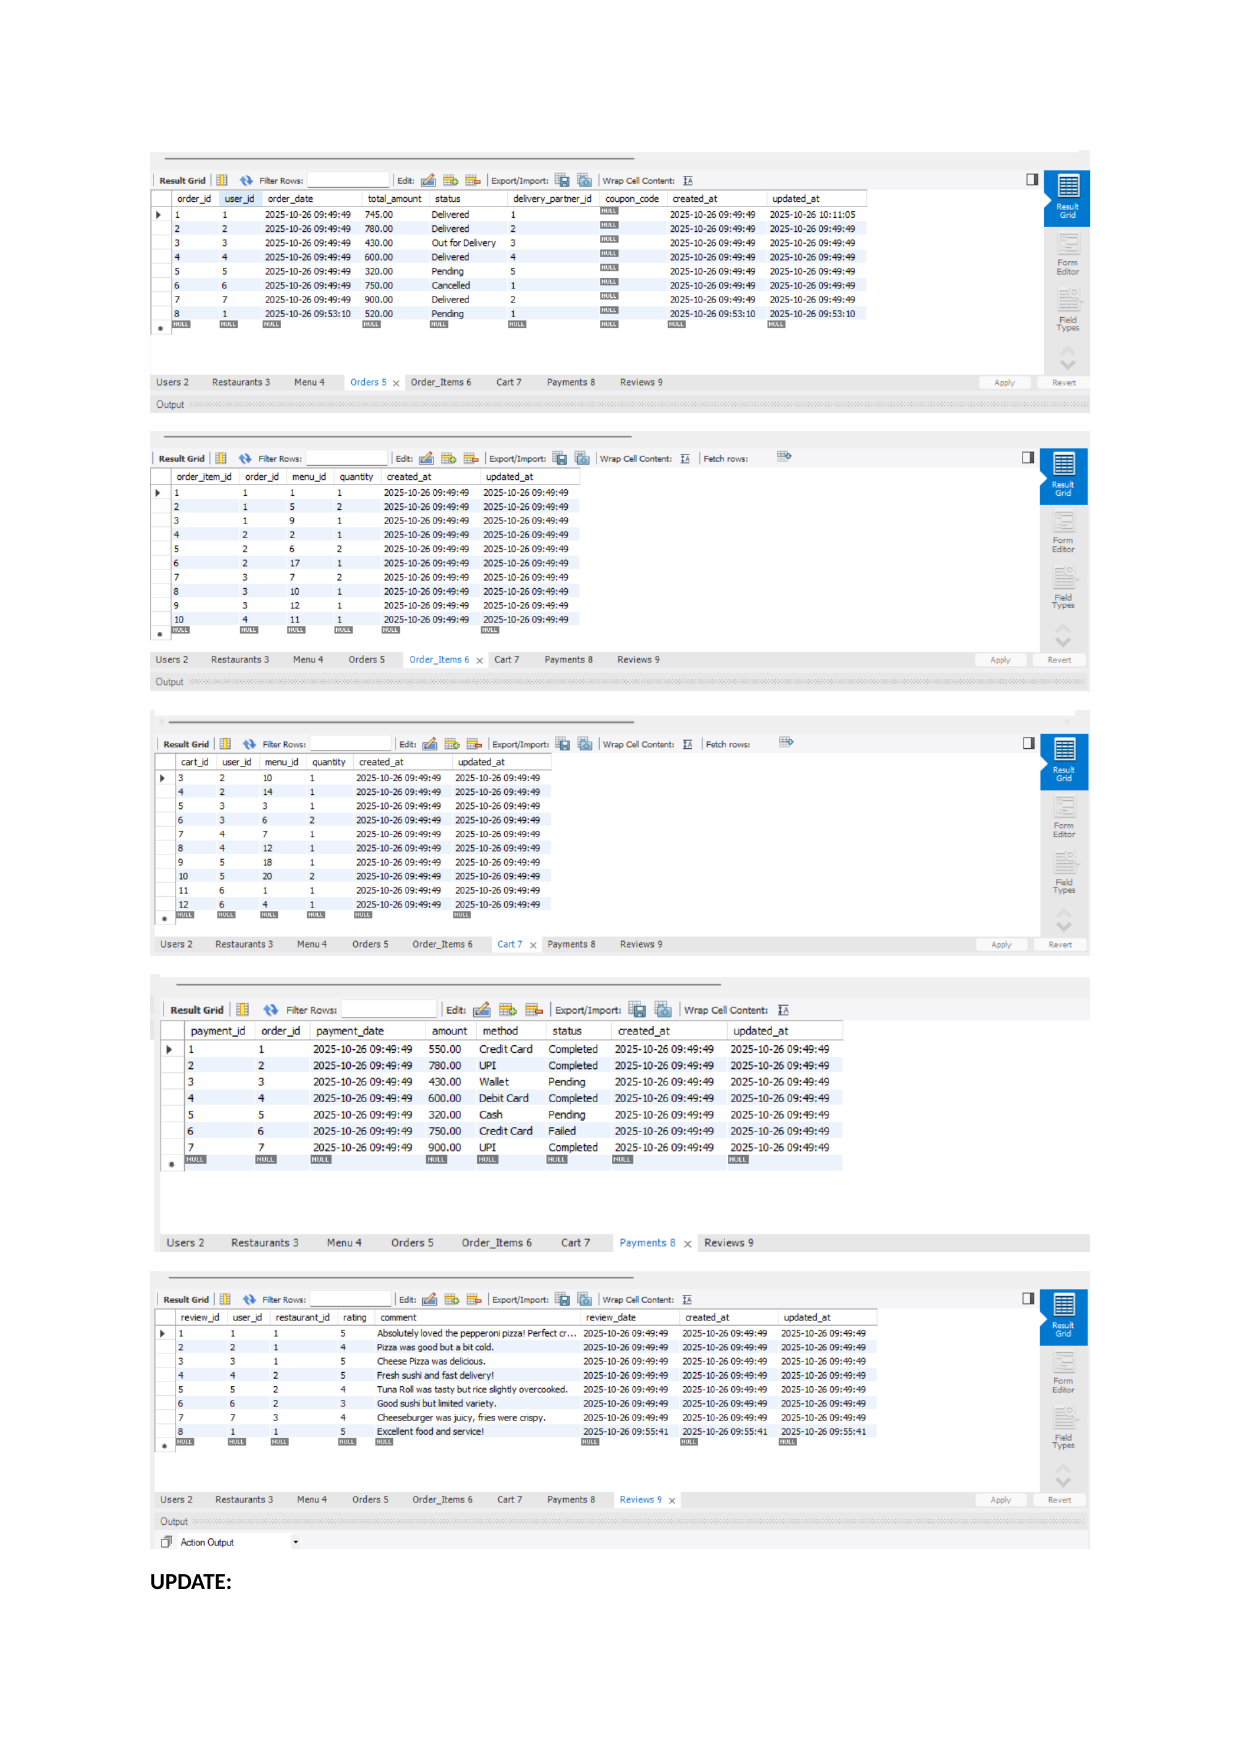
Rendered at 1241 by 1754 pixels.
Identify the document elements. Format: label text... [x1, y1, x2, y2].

picture [150, 150, 1091, 413]
picture [150, 431, 1091, 692]
picture [150, 710, 1091, 956]
picture [150, 974, 1091, 1252]
text UPDATE: [150, 1567, 1090, 1595]
picture [150, 1271, 1091, 1549]
